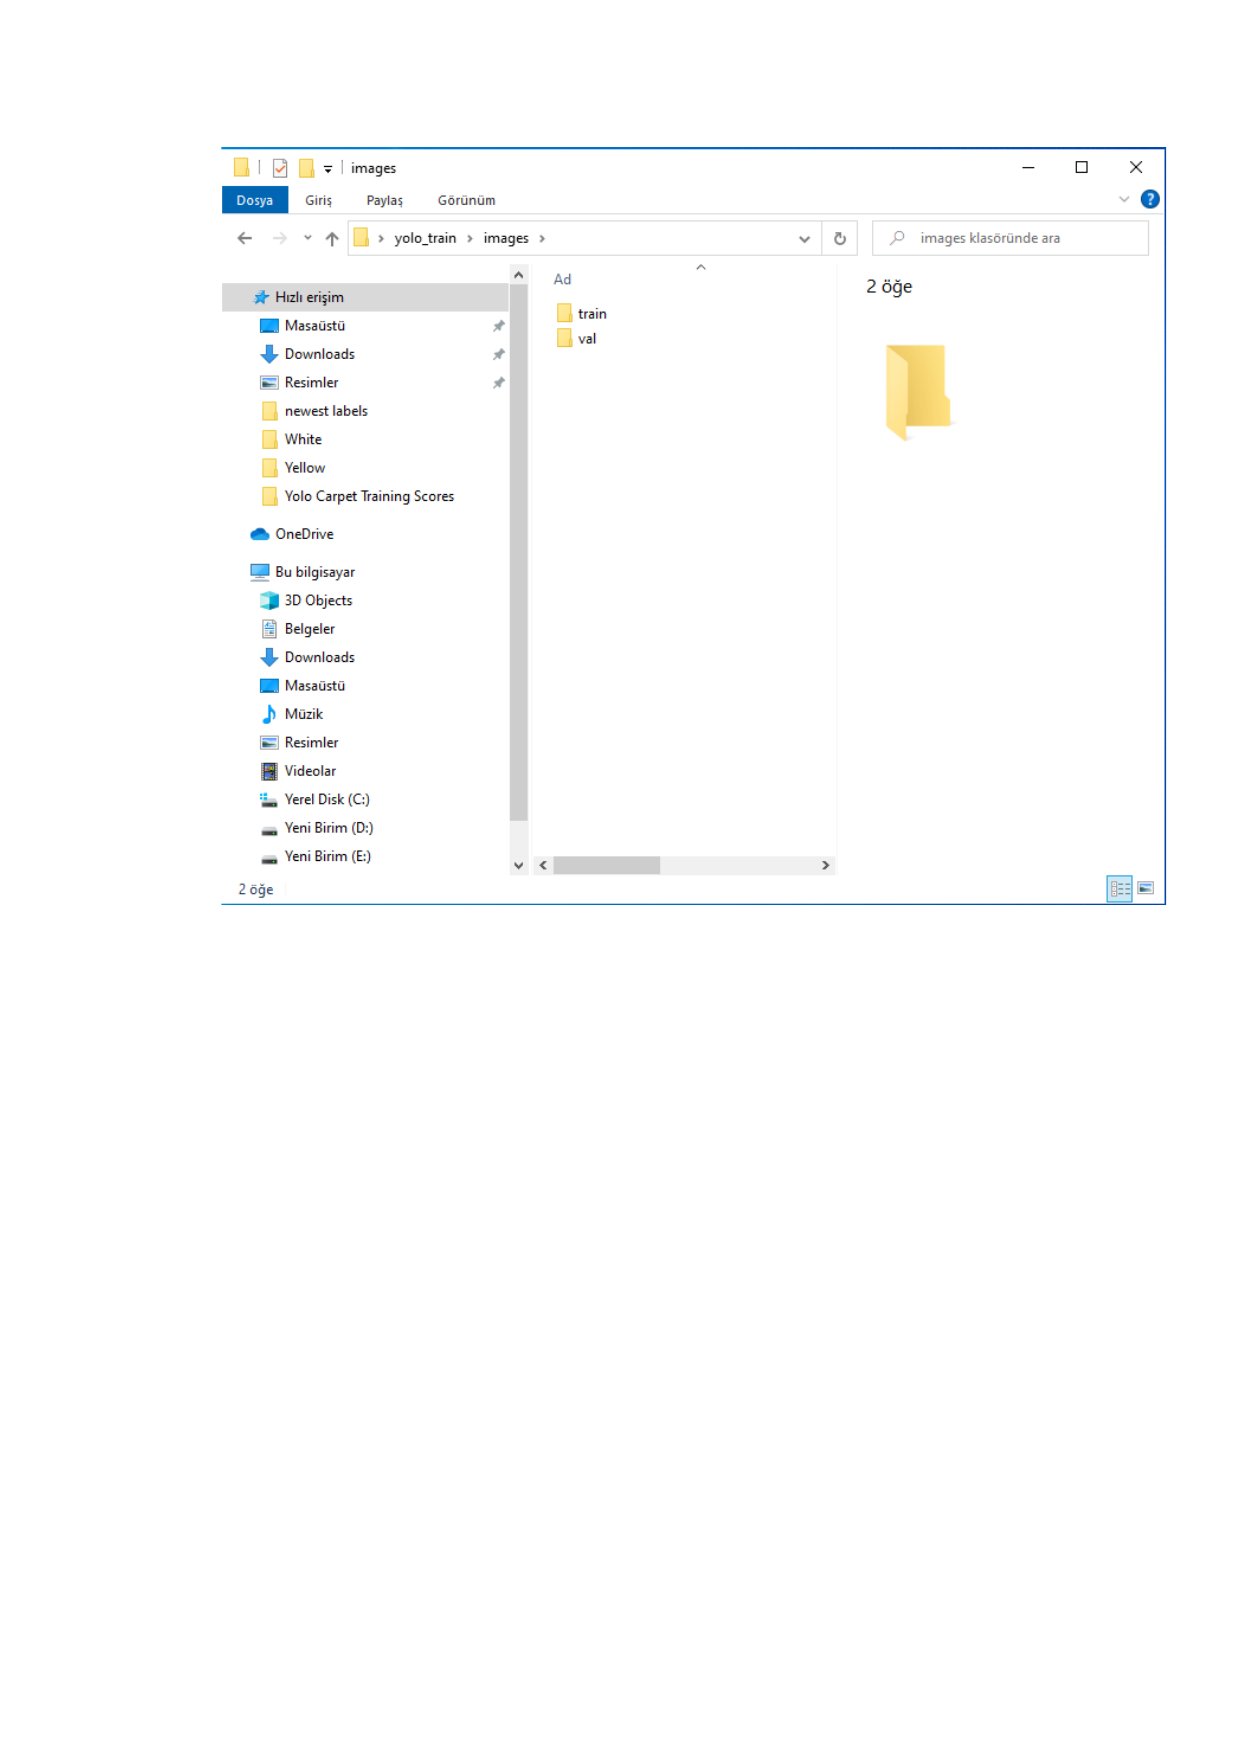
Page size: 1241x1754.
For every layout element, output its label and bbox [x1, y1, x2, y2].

picture [221, 147, 1167, 905]
